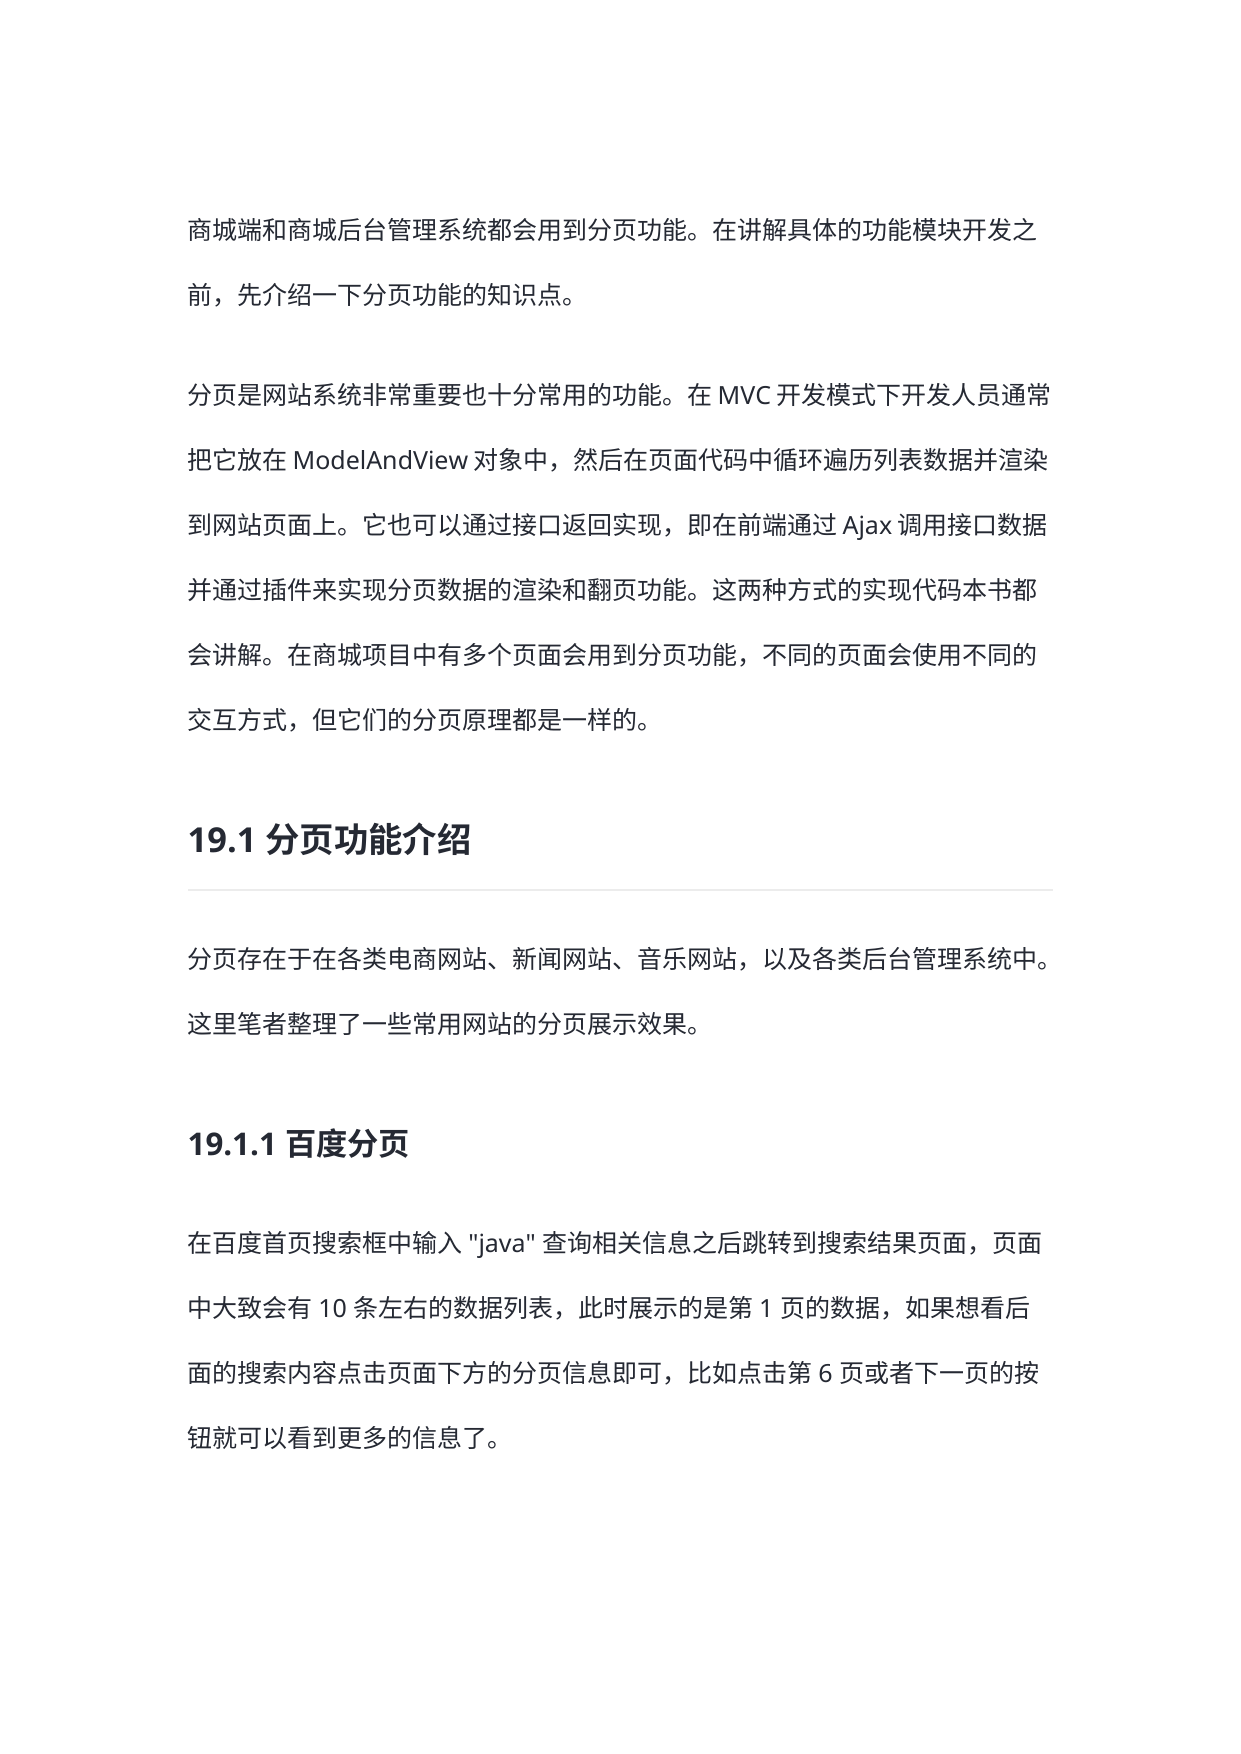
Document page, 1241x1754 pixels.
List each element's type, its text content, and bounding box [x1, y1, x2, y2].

subtitle 19.1 分页功能介绍 [187, 805, 1053, 891]
text 在百度首页搜索框中输入 "java" 查询相关信息之后跳转到搜索结果页面，页面中大致会有 10 条左右的数据列表，此时展示的是第 1 页的数据，如果想看后面的搜索内容点击页面下方的分页信息即可，比如点击第 6 页或者下一页的按钮就可以看到更多的信息了。 [187, 1209, 1053, 1469]
text 分页存在于在各类电商网站、新闻网站、音乐网站，以及各类后台管理系统中。这里笔者整理了一些常用网站的分页展示效果。 [187, 925, 1053, 1055]
text 商城端和商城后台管理系统都会用到分页功能。在讲解具体的功能模块开发之前，先介绍一下分页功能的知识点。 [187, 196, 1053, 326]
subtitle 19.1.1 百度分页 [187, 1110, 1053, 1175]
text 分页是网站系统非常重要也十分常用的功能。在MVC开发模式下开发人员通常把它放在ModelAndView对象中，然后在页面代码中循环遍历列表数据并渲染到网站页面上。它也可以通过接口返回实现，即在前端通过Ajax调用接口数据并通过插件来实现分页数据的渲染和翻页功能。这两种方式的实现代码本书都会讲解。在商城项目中有多个页面会用到分页功能，不同的页面会使用不同的交互方式，但它们的分页原理都是一样的。 [187, 361, 1053, 751]
